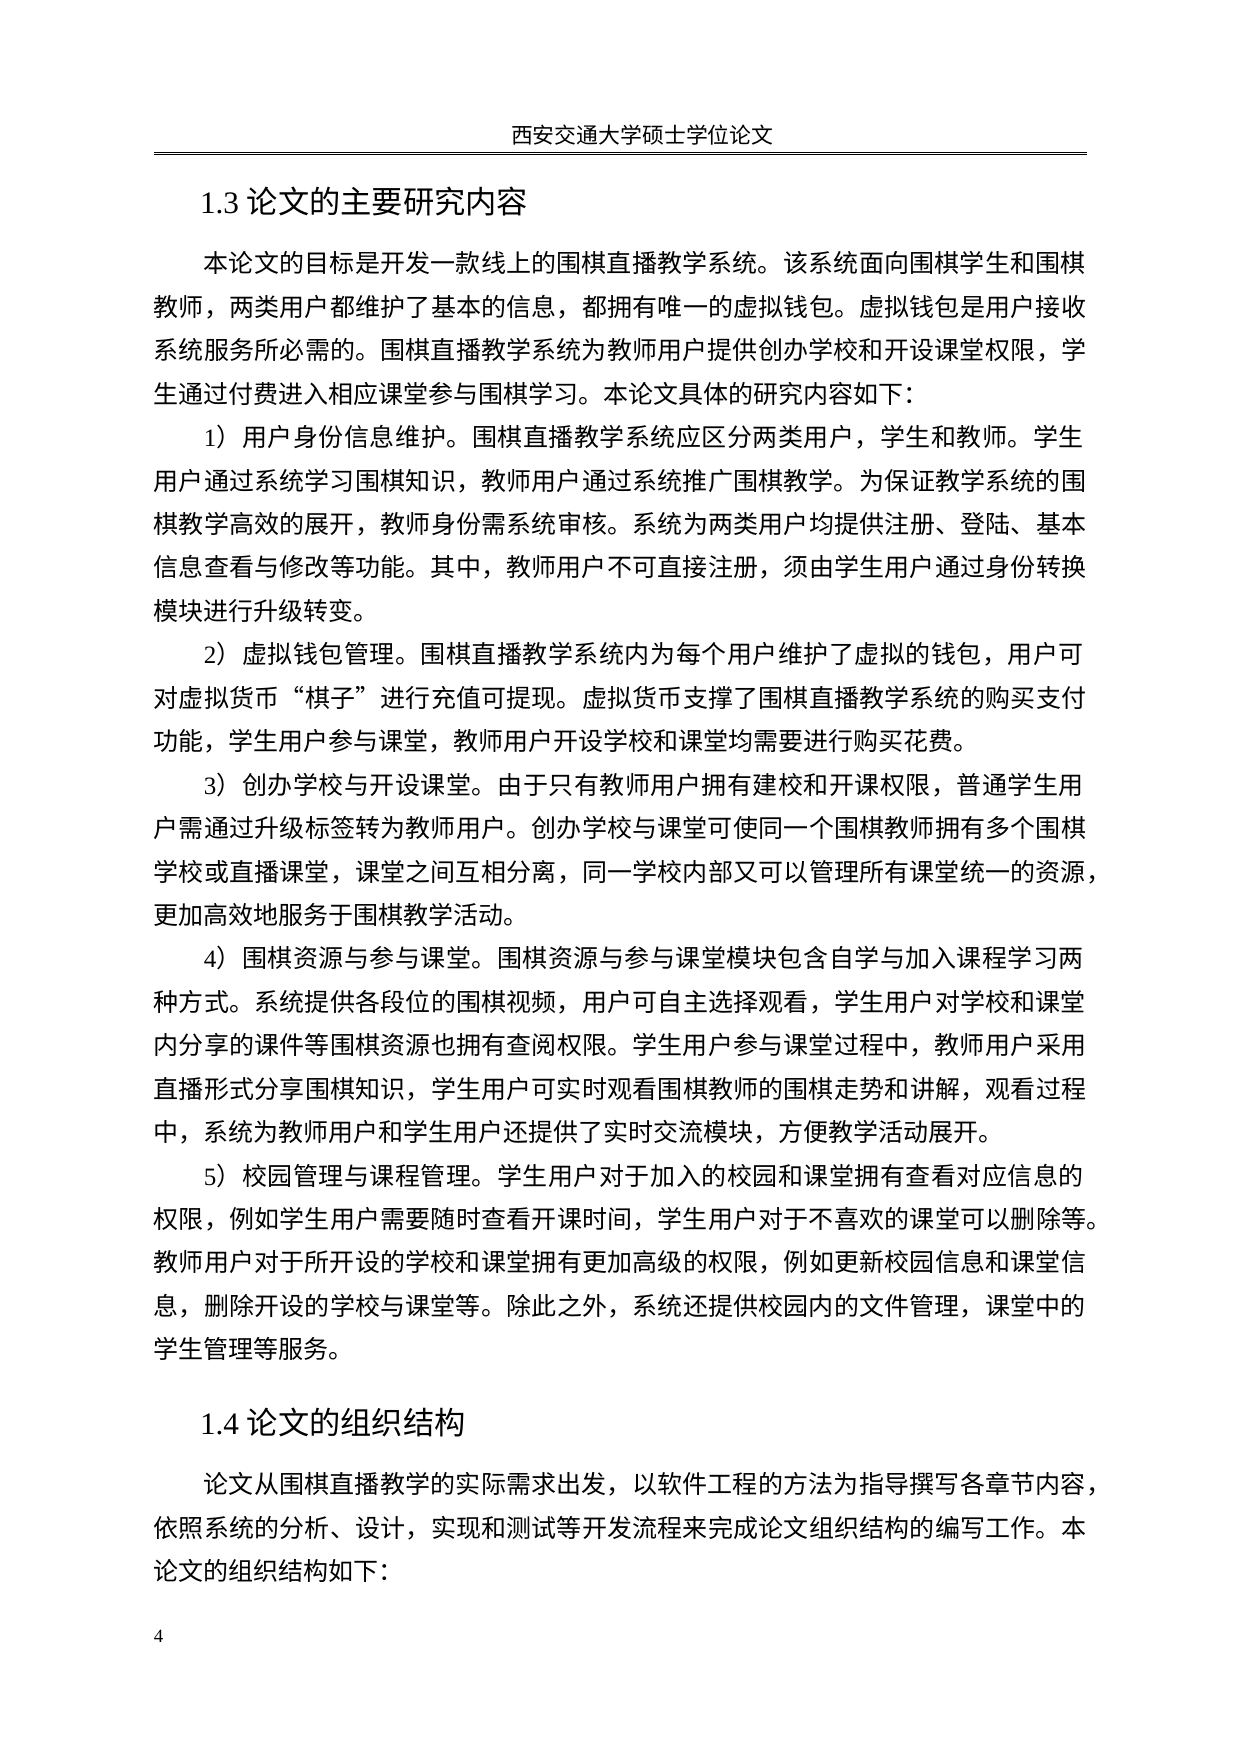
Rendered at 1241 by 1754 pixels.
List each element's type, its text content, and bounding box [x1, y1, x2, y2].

text 1）用户身份信息维护。围棋直播教学系统应区分两类用户，学生和教师。学生用户通过系统学习围棋知识，教师用户通过系统推广围棋教学。为保证教学系统的围棋教学高效的展开，教师身份需系统审核。系统为两类用户均提供注册、登陆、基本信息查看与修改等功能。其中，教师用户不可直接注册，须由学生用户通过身份转换模块进行升级转变。 [153, 418, 1087, 628]
subtitle 论文的主要研究内容 [200, 177, 1087, 222]
text 本论文的目标是开发一款线上的围棋直播教学系统。该系统面向围棋学生和围棋教师，两类用户都维护了基本的信息，都拥有唯一的虚拟钱包。虚拟钱包是用户接收系统服务所必需的。围棋直播教学系统为教师用户提供创办学校和开设课堂权限，学生通过付费进入相应课堂参与围棋学习。本论文具体的研究内容如下： [153, 244, 1087, 410]
text 2）虚拟钱包管理。围棋直播教学系统内为每个用户维护了虚拟的钱包，用户可对虚拟货币“棋子”进行充值可提现。虚拟货币支撑了围棋直播教学系统的购买支付功能，学生用户参与课堂，教师用户开设学校和课堂均需要进行购买花费。 [153, 635, 1087, 758]
text 4）围棋资源与参与课堂。围棋资源与参与课堂模块包含自学与加入课程学习两种方式。系统提供各段位的围棋视频，用户可自主选择观看，学生用户对学校和课堂内分享的课件等围棋资源也拥有查阅权限。学生用户参与课堂过程中，教师用户采用直播形式分享围棋知识，学生用户可实时观看围棋教师的围棋走势和讲解，观看过程中，系统为教师用户和学生用户还提供了实时交流模块，方便教学活动展开。 [153, 939, 1087, 1149]
subtitle 论文的组织结构 [200, 1398, 1087, 1443]
text 论文从围棋直播教学的实际需求出发，以软件工程的方法为指导撰写各章节内容，依照系统的分析、设计，实现和测试等开发流程来完成论文组织结构的编写工作。本论文的组织结构如下： [153, 1465, 1087, 1588]
text 5）校园管理与课程管理。学生用户对于加入的校园和课堂拥有查看对应信息的权限，例如学生用户需要随时查看开课时间，学生用户对于不喜欢的课堂可以删除等。教师用户对于所开设的学校和课堂拥有更加高级的权限，例如更新校园信息和课堂信息，删除开设的学校与课堂等。除此之外，系统还提供校园内的文件管理，课堂中的学生管理等服务。 [153, 1156, 1087, 1366]
text 3）创办学校与开设课堂。由于只有教师用户拥有建校和开课权限，普通学生用户需通过升级标签转为教师用户。创办学校与课堂可使同一个围棋教师拥有多个围棋学校或直播课堂，课堂之间互相分离，同一学校内部又可以管理所有课堂统一的资源，更加高效地服务于围棋教学活动。 [153, 765, 1087, 932]
